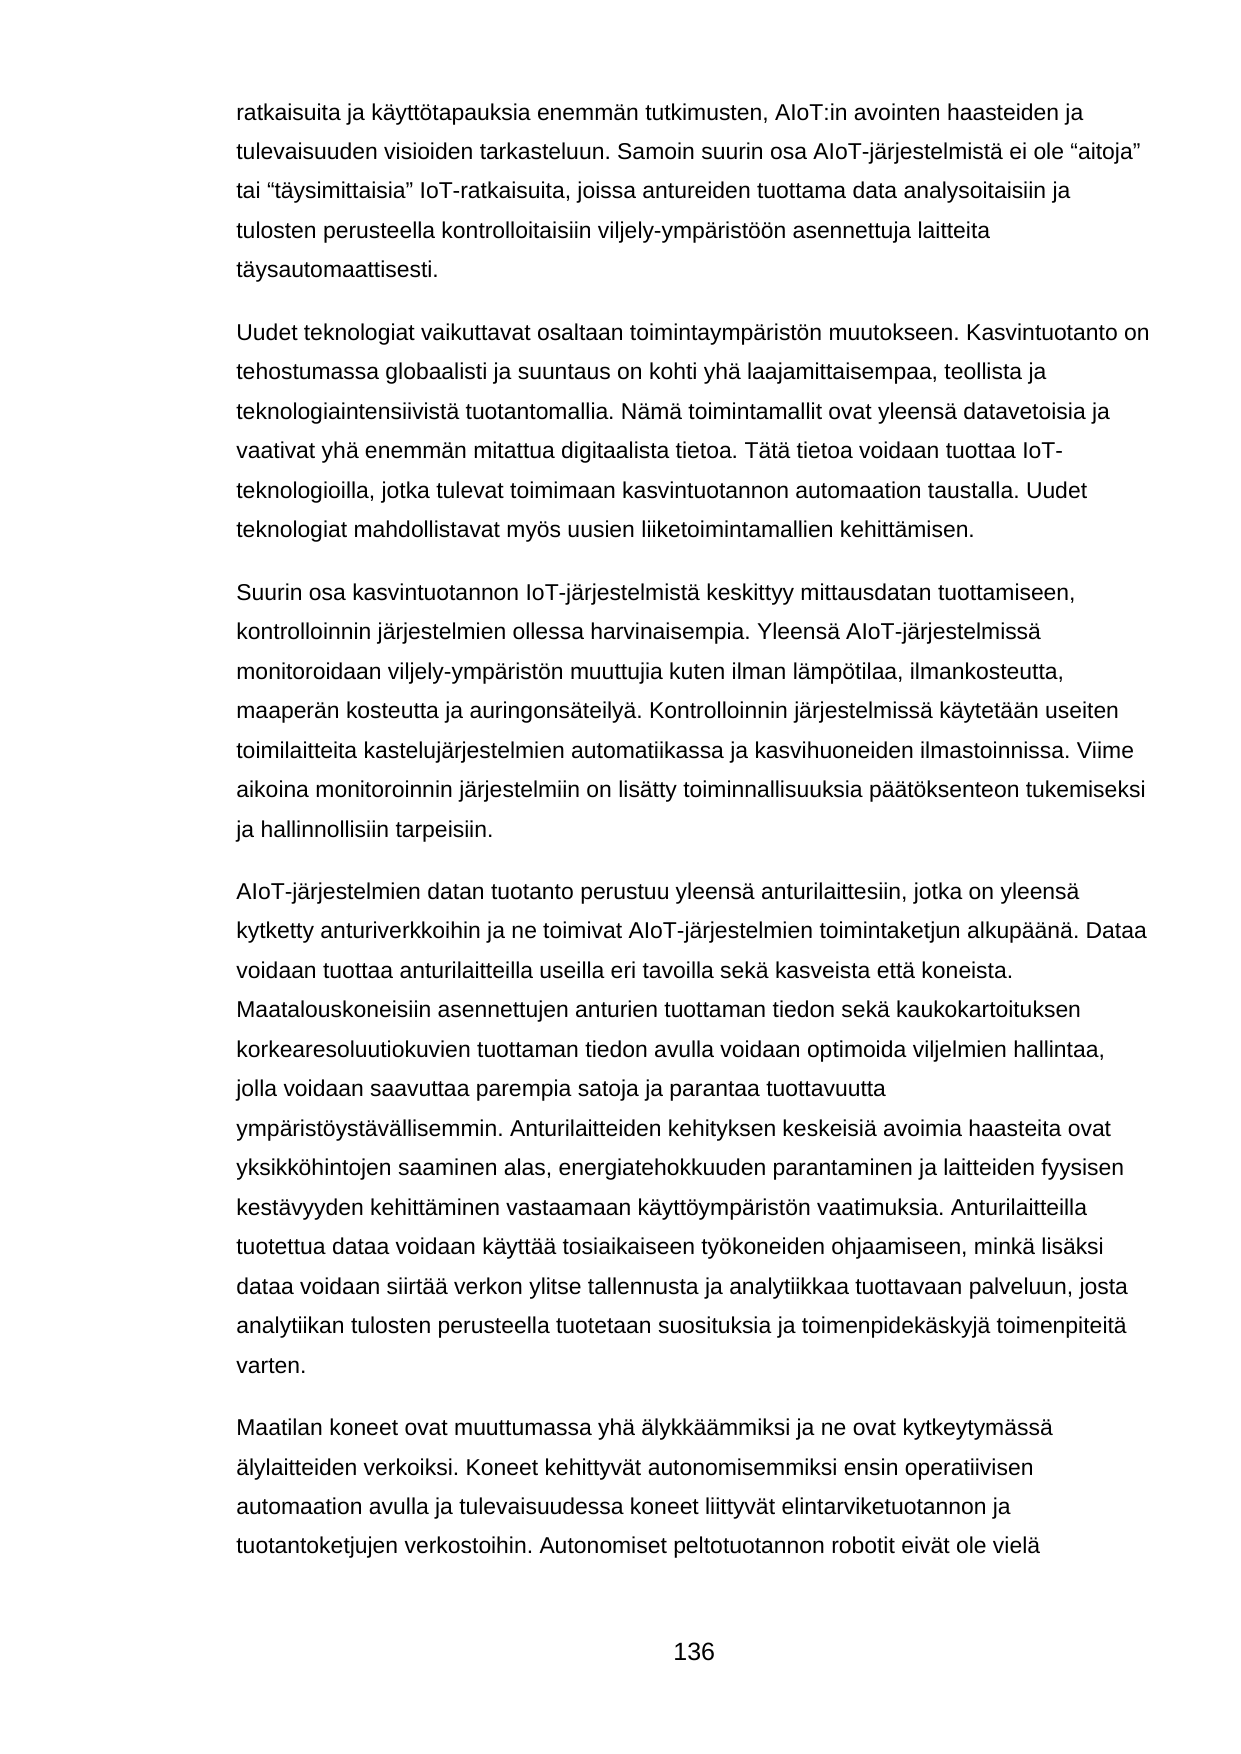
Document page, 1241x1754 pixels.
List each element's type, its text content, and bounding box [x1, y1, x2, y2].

text AIoT-järjestelmien datan tuotanto perustuu yleensä anturilaittesiin, jotka on yleensä kytketty anturiverkkoihin ja ne toimivat AIoT-järjestelmien toimintaketjun alkupäänä. Dataa voidaan tuottaa anturilaitteilla useilla eri tavoilla sekä kasveista että koneista. Maatalouskoneisiin asennettujen anturien tuottaman tiedon sekä kaukokartoituksen korkearesoluutiokuvien tuottaman tiedon avulla voidaan optimoida viljelmien hallintaa, jolla voidaan saavuttaa parempia satoja ja parantaa tuottavuutta ympäristöystävällisemmin. Anturilaitteiden kehityksen keskeisiä avoimia haasteita ovat yksikköhintojen saaminen alas, energiatehokkuuden parantaminen ja laitteiden fyysisen kestävyyden kehittäminen vastaamaan käyttöympäristön vaatimuksia. Anturilaitteilla tuotettua dataa voidaan käyttää tosiaikaiseen työkoneiden ohjaamiseen, minkä lisäksi dataa voidaan siirtää verkon ylitse tallennusta ja analytiikkaa tuottavaan palveluun, josta analytiikan tulosten perusteella tuotetaan suosituksia ja toimenpidekäskyjä toimenpiteitä varten. [236, 878, 1152, 1378]
text Suurin osa kasvintuotannon IoT-järjestelmistä keskittyy mittausdatan tuottamiseen, kontrolloinnin järjestelmien ollessa harvinaisempia. Yleensä AIoT-järjestelmissä monitoroidaan viljely-ympäristön muuttujia kuten ilman lämpötilaa, ilmankosteutta, maaperän kosteutta ja auringonsäteilyä. Kontrolloinnin järjestelmissä käytetään useiten toimilaitteita kastelujärjestelmien automatiikassa ja kasvihuoneiden ilmastoinnissa. Viime aikoina monitoroinnin järjestelmiin on lisätty toiminnallisuuksia päätöksenteon tukemiseksi ja hallinnollisiin tarpeisiin. [236, 579, 1152, 842]
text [236, 1414, 1152, 1559]
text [236, 98, 1152, 283]
text Uudet teknologiat vaikuttavat osaltaan toimintaympäristön muutokseen. Kasvintuotanto on tehostumassa globaalisti ja suuntaus on kohti yhä laajamittaisempaa, teollista ja teknologiaintensiivistä tuotantomallia. Nämä toimintamallit ovat yleensä datavetoisia ja vaativat yhä enemmän mitattua digitaalista tietoa. Tätä tietoa voidaan tuottaa IoT-teknologioilla, jotka tulevat toimimaan kasvintuotannon automaation taustalla. Uudet teknologiat mahdollistavat myös uusien liiketoimintamallien kehittämisen. [236, 319, 1152, 543]
